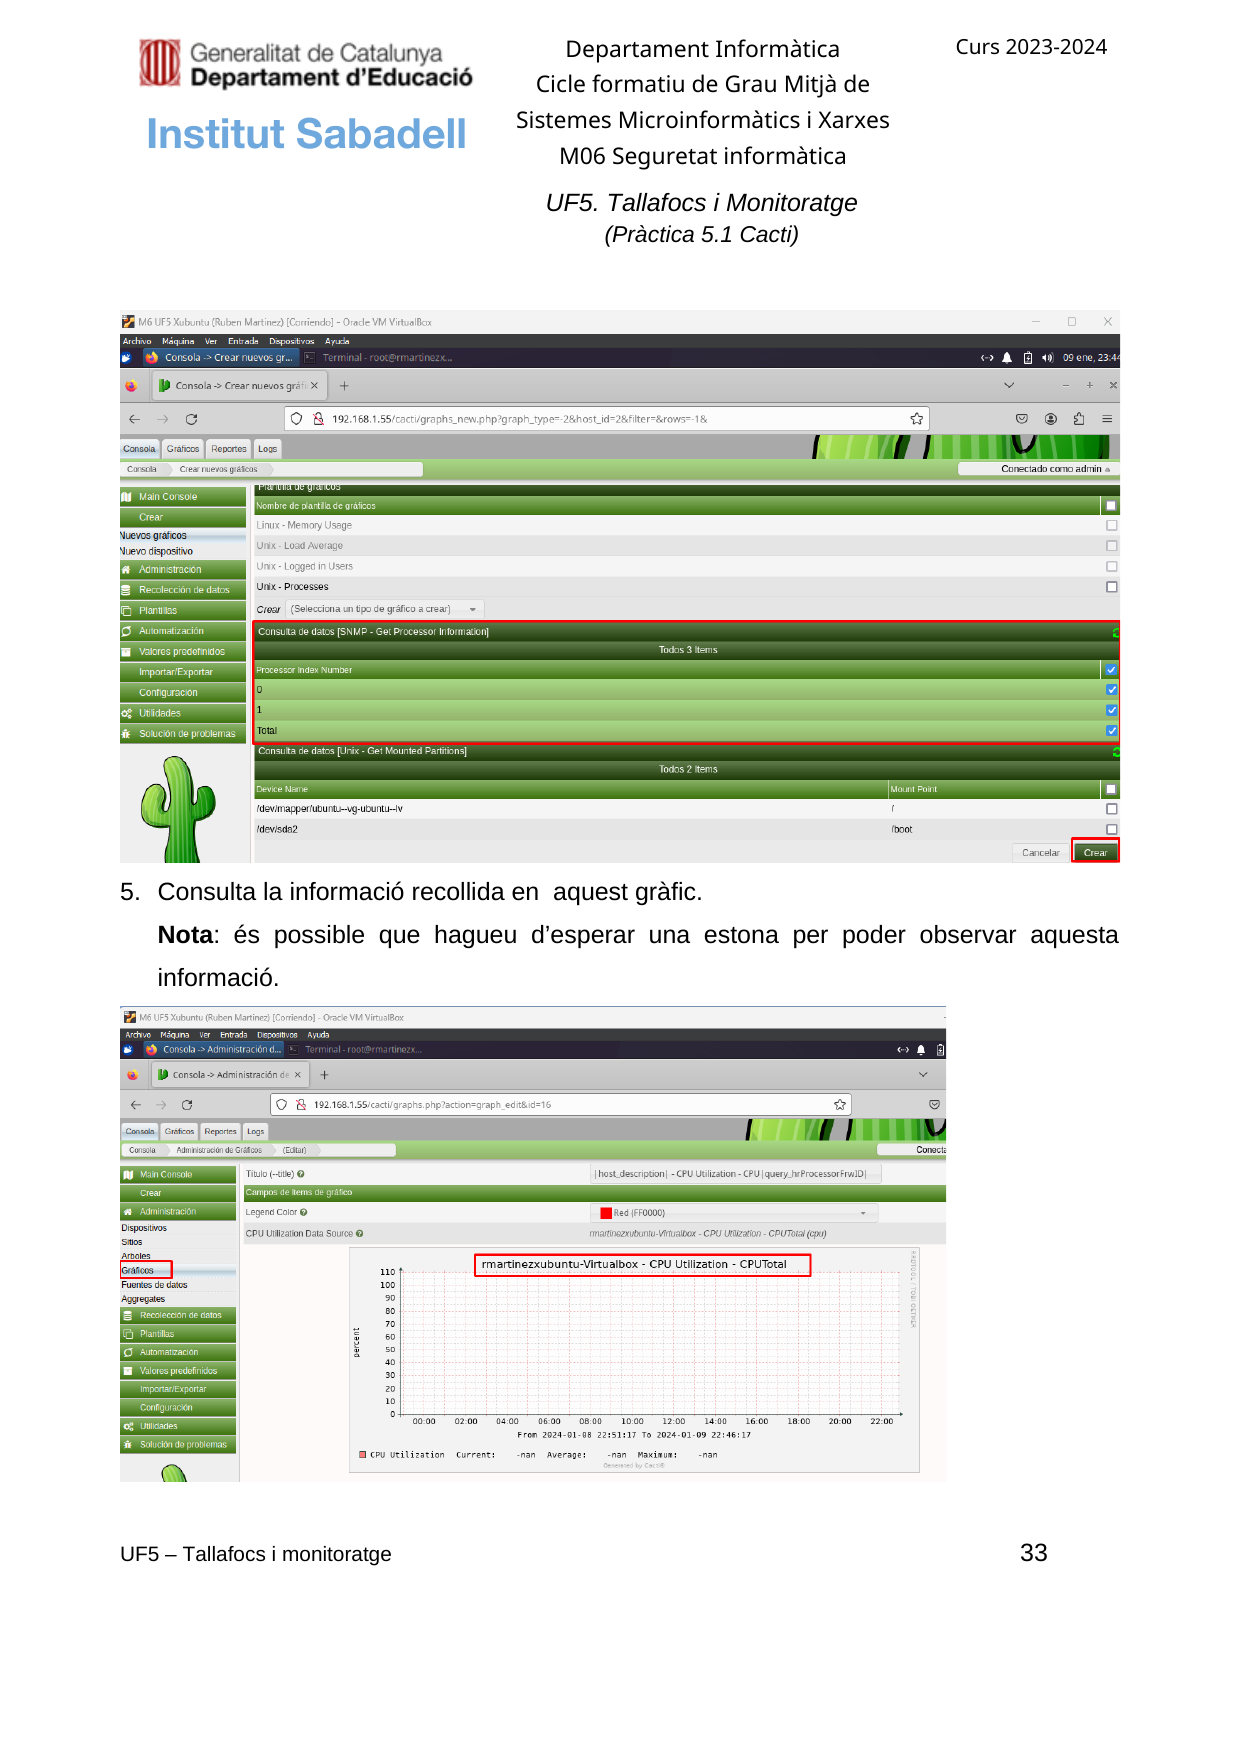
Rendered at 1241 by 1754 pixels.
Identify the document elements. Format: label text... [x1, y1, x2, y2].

picture [120, 310, 1121, 863]
list Consulta la informació recollida en aquest gràfic. [120, 877, 1120, 906]
picture [132, 33, 487, 100]
text Nota: és possible que hagueu d’esperar una estona per poder observar aquesta informació. [157, 920, 1120, 992]
picture [120, 1006, 947, 1482]
